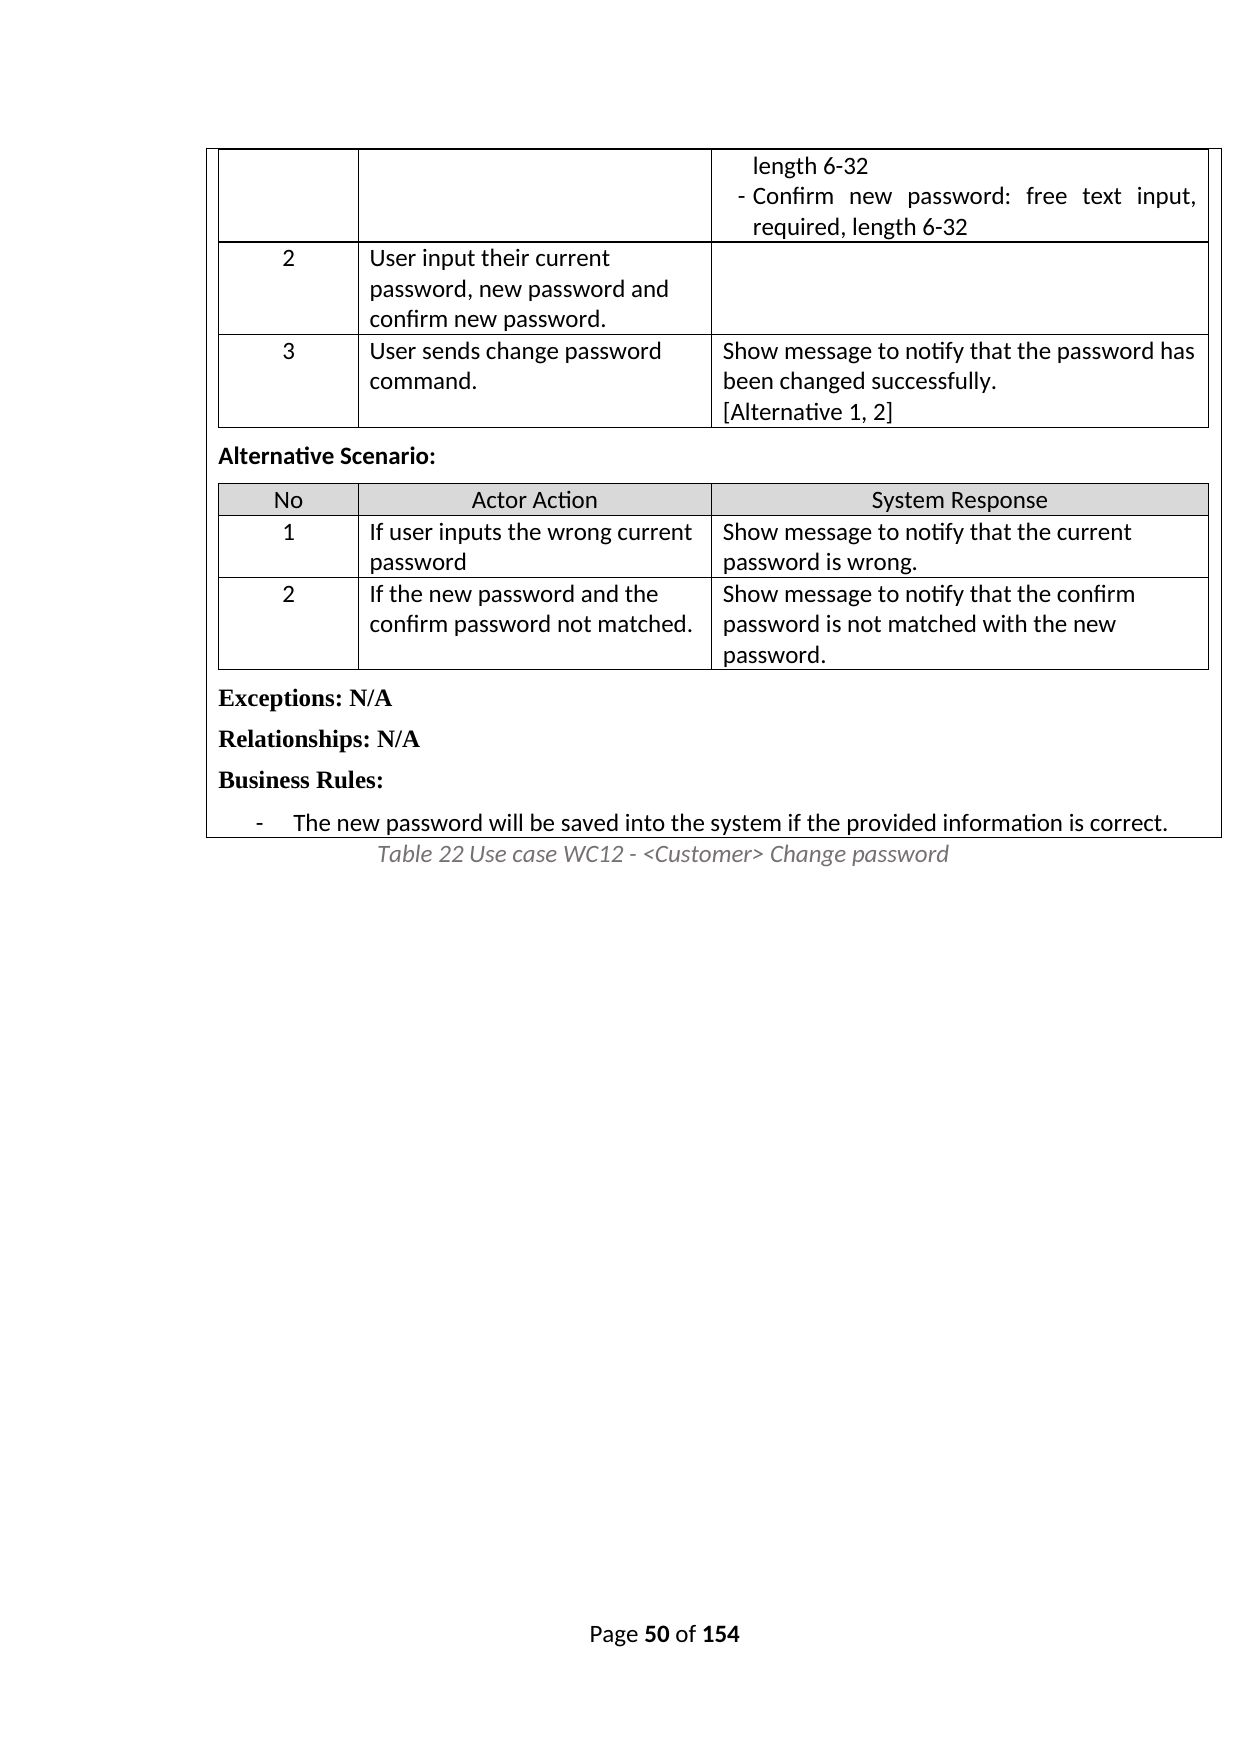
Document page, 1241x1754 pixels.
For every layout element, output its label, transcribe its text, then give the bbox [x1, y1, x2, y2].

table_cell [207, 149, 1221, 837]
text Table 22 Use case WC12 - <Customer> Change password [207, 838, 1122, 869]
